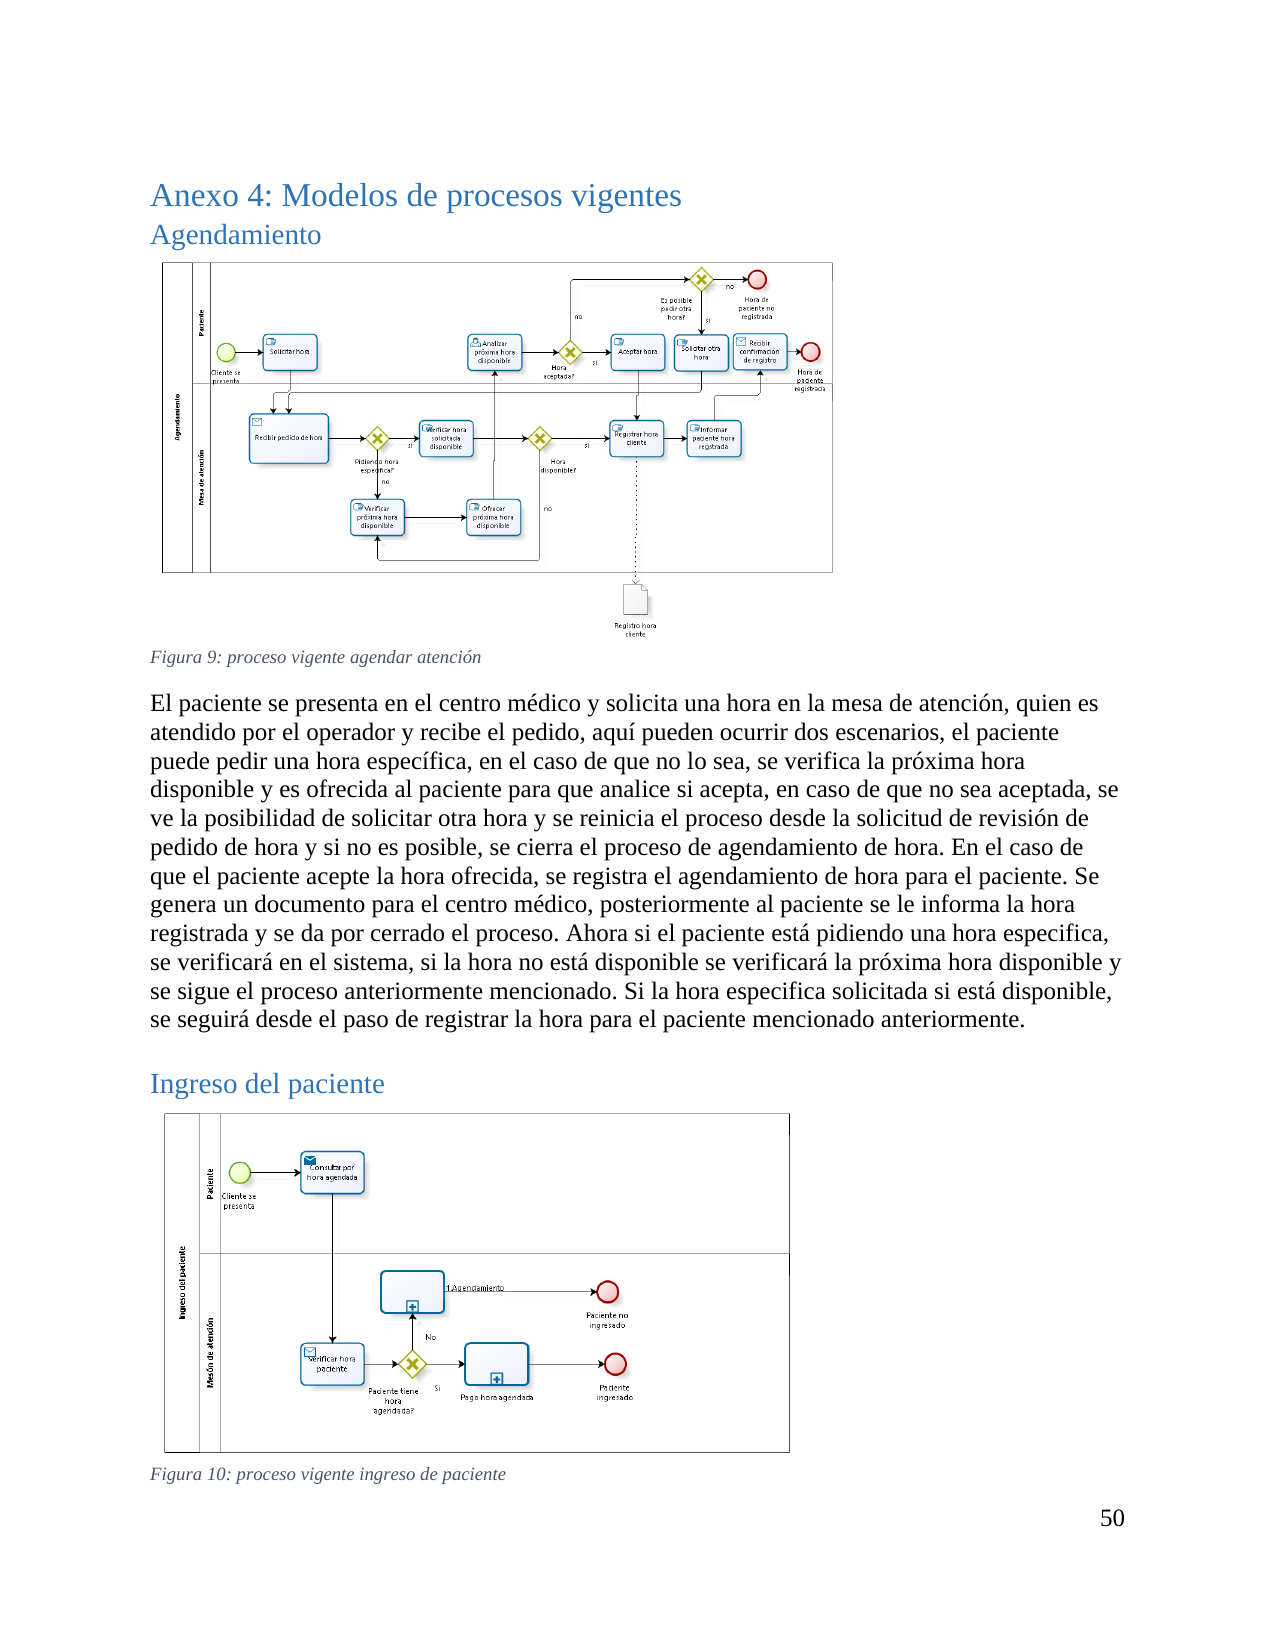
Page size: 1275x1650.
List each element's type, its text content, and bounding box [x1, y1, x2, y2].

picture [150, 251, 838, 646]
text Figura 10: proceso vigente ingreso de paciente [150, 1463, 1125, 1485]
subtitle Anexo 4: Modelos de procesos vigentes [150, 175, 1125, 213]
picture [150, 1099, 793, 1464]
subtitle Ingreso del paciente [150, 1066, 1125, 1100]
text Figura 9: proceso vigente agendar atención [150, 646, 1125, 667]
text El paciente se presenta en el centro médico y solicita una hora en la mesa de atención, quien es atendido por el operador y recibe el pedido, aquí pueden ocurrir dos escenarios, el paciente puede pedir una hora específica, en el caso de que no lo sea, se verifica la próxima hora disponible y es ofrecida al paciente para que analice si acepta, en caso de que no sea aceptada, se ve la posibilidad de solicitar otra hora y se reinicia el proceso desde la solicitud de revisión de pedido de hora y si no es posible, se cierra el proceso de agendamiento de hora. En el caso de que el paciente acepte la hora ofrecida, se registra el agendamiento de hora para el paciente. Se genera un documento para el centro médico, posteriormente al paciente se le informa la hora registrada y se da por cerrado el proceso. Ahora si el paciente está pidiendo una hora especifica, se verificará en el sistema, si la hora no está disponible se verificará la próxima hora disponible y se sigue el proceso anteriormente mencionado. Si la hora especifica solicitada si está disponible, se seguirá desde el paso de registrar la hora para el paciente mencionado anteriormente. [150, 688, 1125, 1033]
subtitle Agendamiento [150, 217, 1125, 251]
